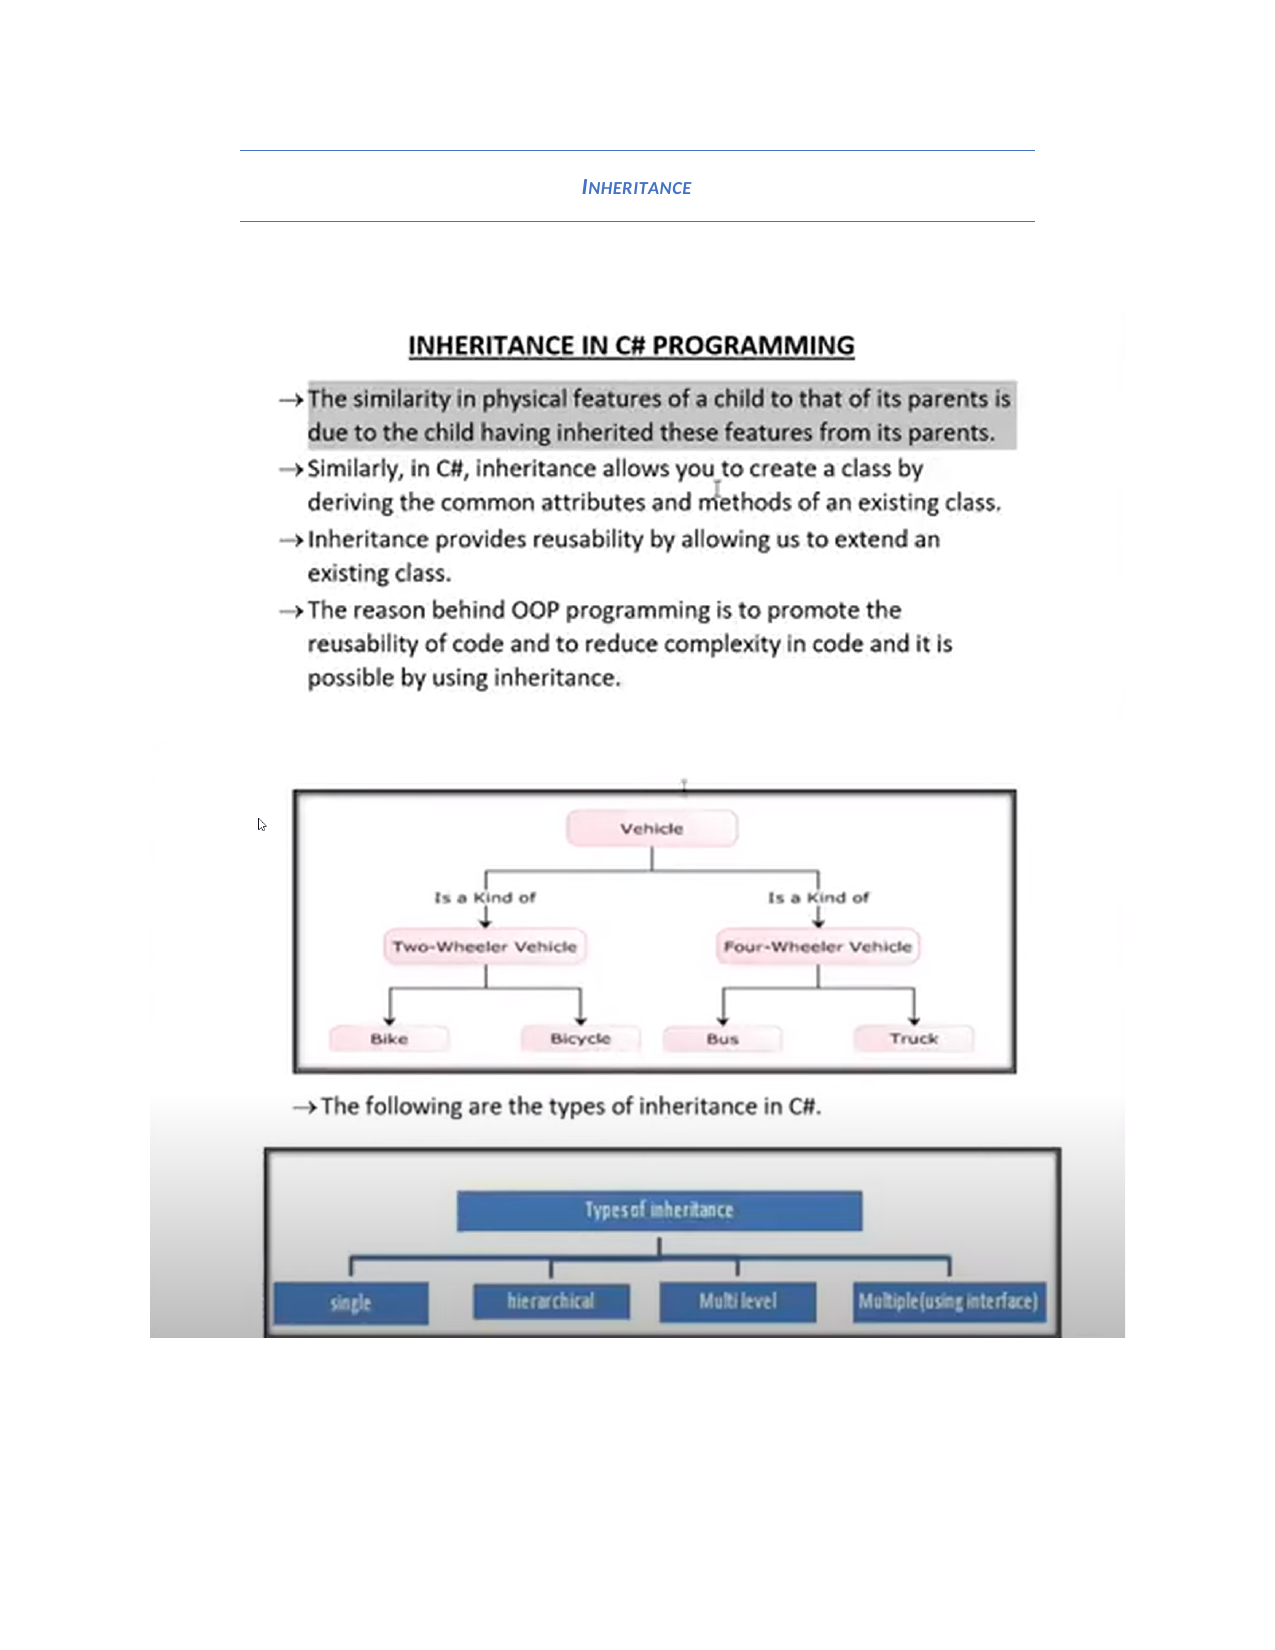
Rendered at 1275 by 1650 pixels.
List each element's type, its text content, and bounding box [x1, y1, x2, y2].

picture [150, 308, 1125, 722]
picture [150, 740, 1125, 1338]
text Inheritance [240, 151, 1035, 221]
